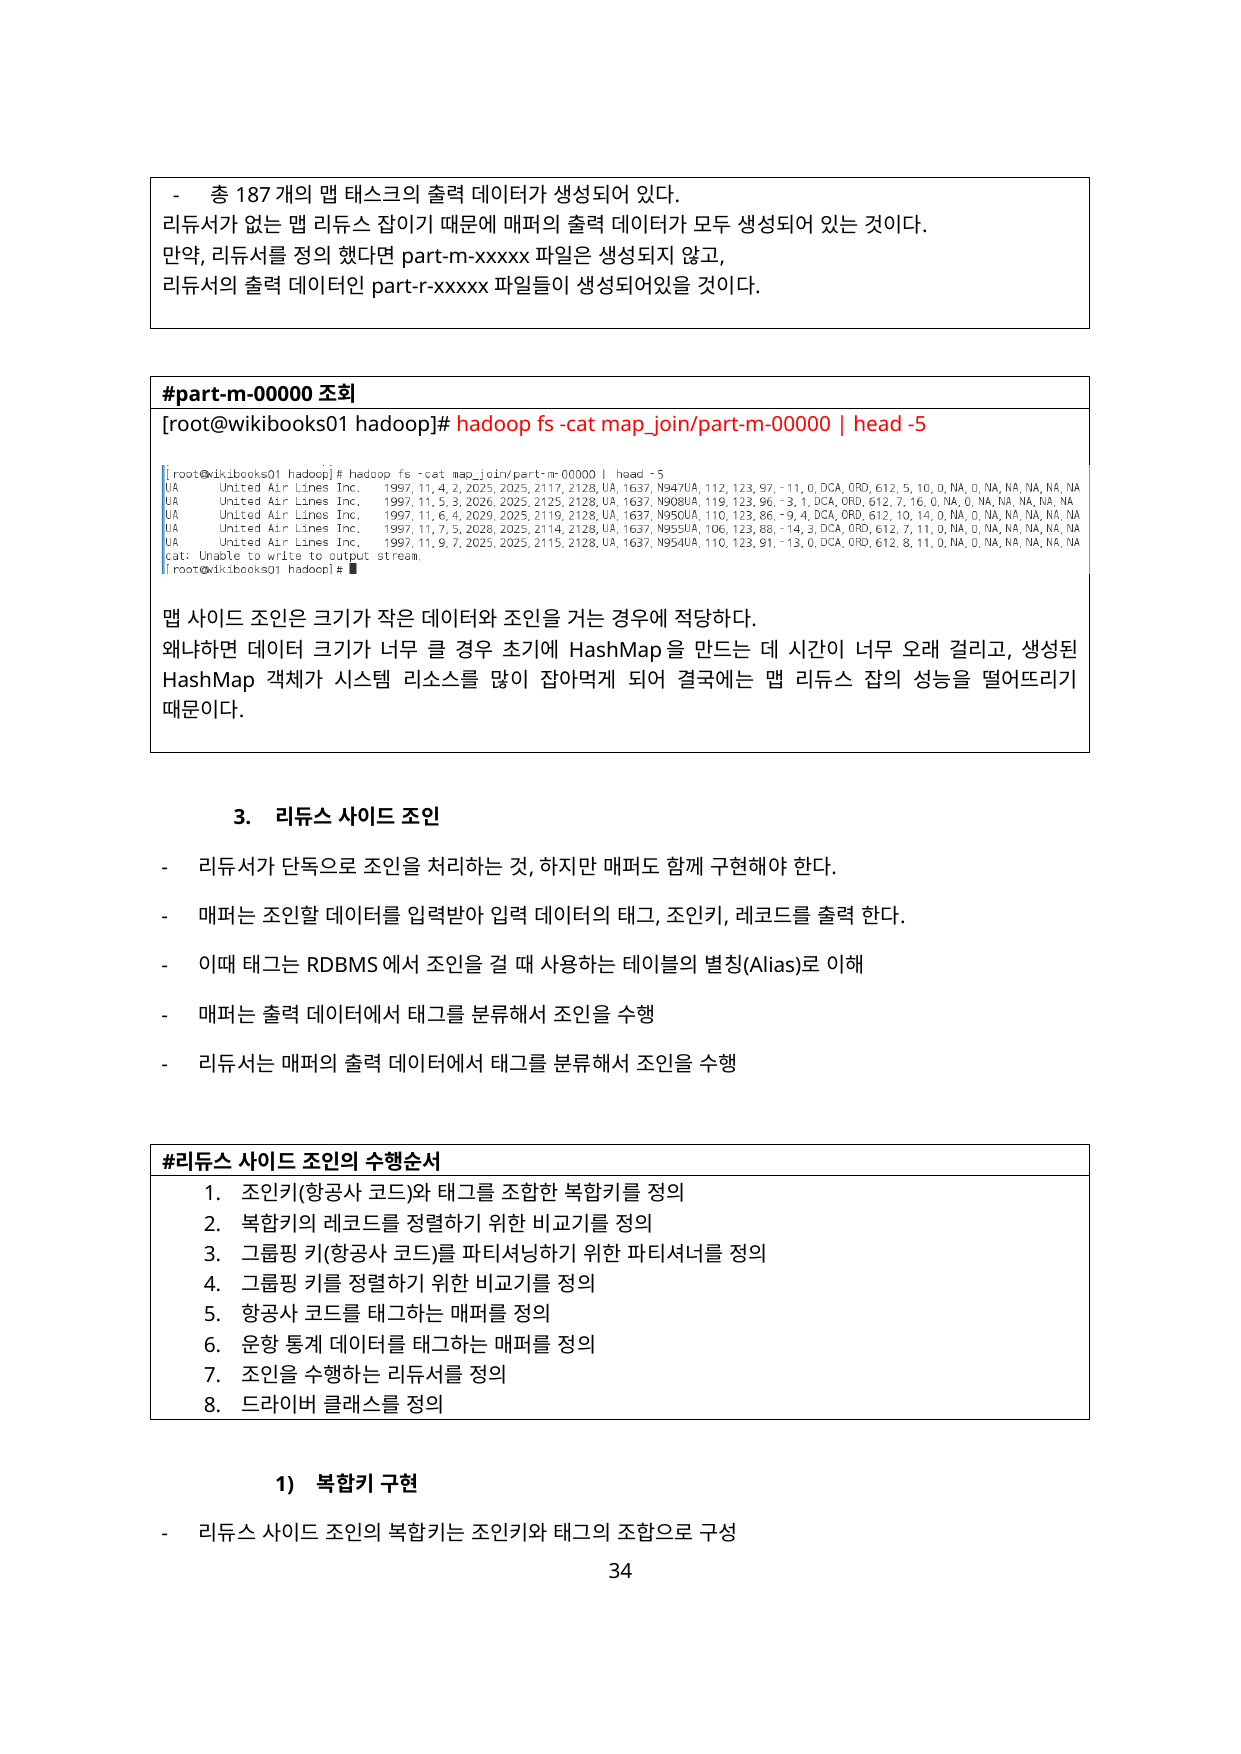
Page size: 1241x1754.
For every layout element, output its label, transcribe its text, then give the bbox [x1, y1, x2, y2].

list 복합키 구현 [275, 1467, 1090, 1498]
list 리듀스 사이드 조인의 복합키는 조인키와 태그의 조합으로 구성 [161, 1517, 1090, 1547]
table_header #리듀스 사이드 조인의 수행순서 [151, 1145, 1089, 1175]
table_cell 조인키(항공사 코드)와 태그를 조합한 복합키를 정의 복합키의 레코드를 정렬하기 위한 비교기를 정의 그룹핑 키(항공사 코드)를 파티셔닝하기 위한 파티셔너를 정의 그룹핑 키를 정렬하기 위한 비교기를 정의 항공사 코드를 태그하는 매퍼를 정의 운항 통계 데이터를 태그하는 매퍼를 정의 조인을 수행하는 리듀서를 정의 드라이버 클래스를 정의 [151, 1176, 1089, 1419]
list 리듀서는 매퍼의 출력 데이터에서 태그를 분류해서 조인을 수행 [161, 1047, 1090, 1078]
picture [161, 465, 1090, 574]
list 이때 태그는 RDBMS에서 조인을 걸 때 사용하는 테이블의 별칭(Alias)로 이해 [161, 949, 1090, 979]
list 매퍼는 출력 데이터에서 태그를 분류해서 조인을 수행 [161, 998, 1090, 1028]
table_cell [151, 178, 1089, 328]
list 매퍼는 조인할 데이터를 입력받아 입력 데이터의 태그, 조인키, 레코드를 출력 한다. [161, 899, 1090, 929]
table_cell [root@wikibooks01 hadoop]# hadoop fs -cat map_join/part-m-00000 | head -5 맵 사이드 조인은 크기가 작은 데이터와 조인을 거는 경우에 적당하다. 왜냐하면 데이터 크기가 너무 클 경우 초기에 HashMap을 만드는 데 시간이 너무 오래 걸리고, 생성된 HashMap 객체가 시스템 리소스를 많이 잡아먹게 되어 결국에는 맵 리듀스 잡의 성능을 떨어뜨리기 때문이다. [151, 409, 1089, 752]
table_header #part-m-00000 조회 [151, 377, 1089, 408]
list 리듀서가 단독으로 조인을 처리하는 것, 하지만 매퍼도 함께 구현해야 한다. [161, 850, 1090, 880]
list 리듀스 사이드 조인 [233, 801, 1090, 831]
